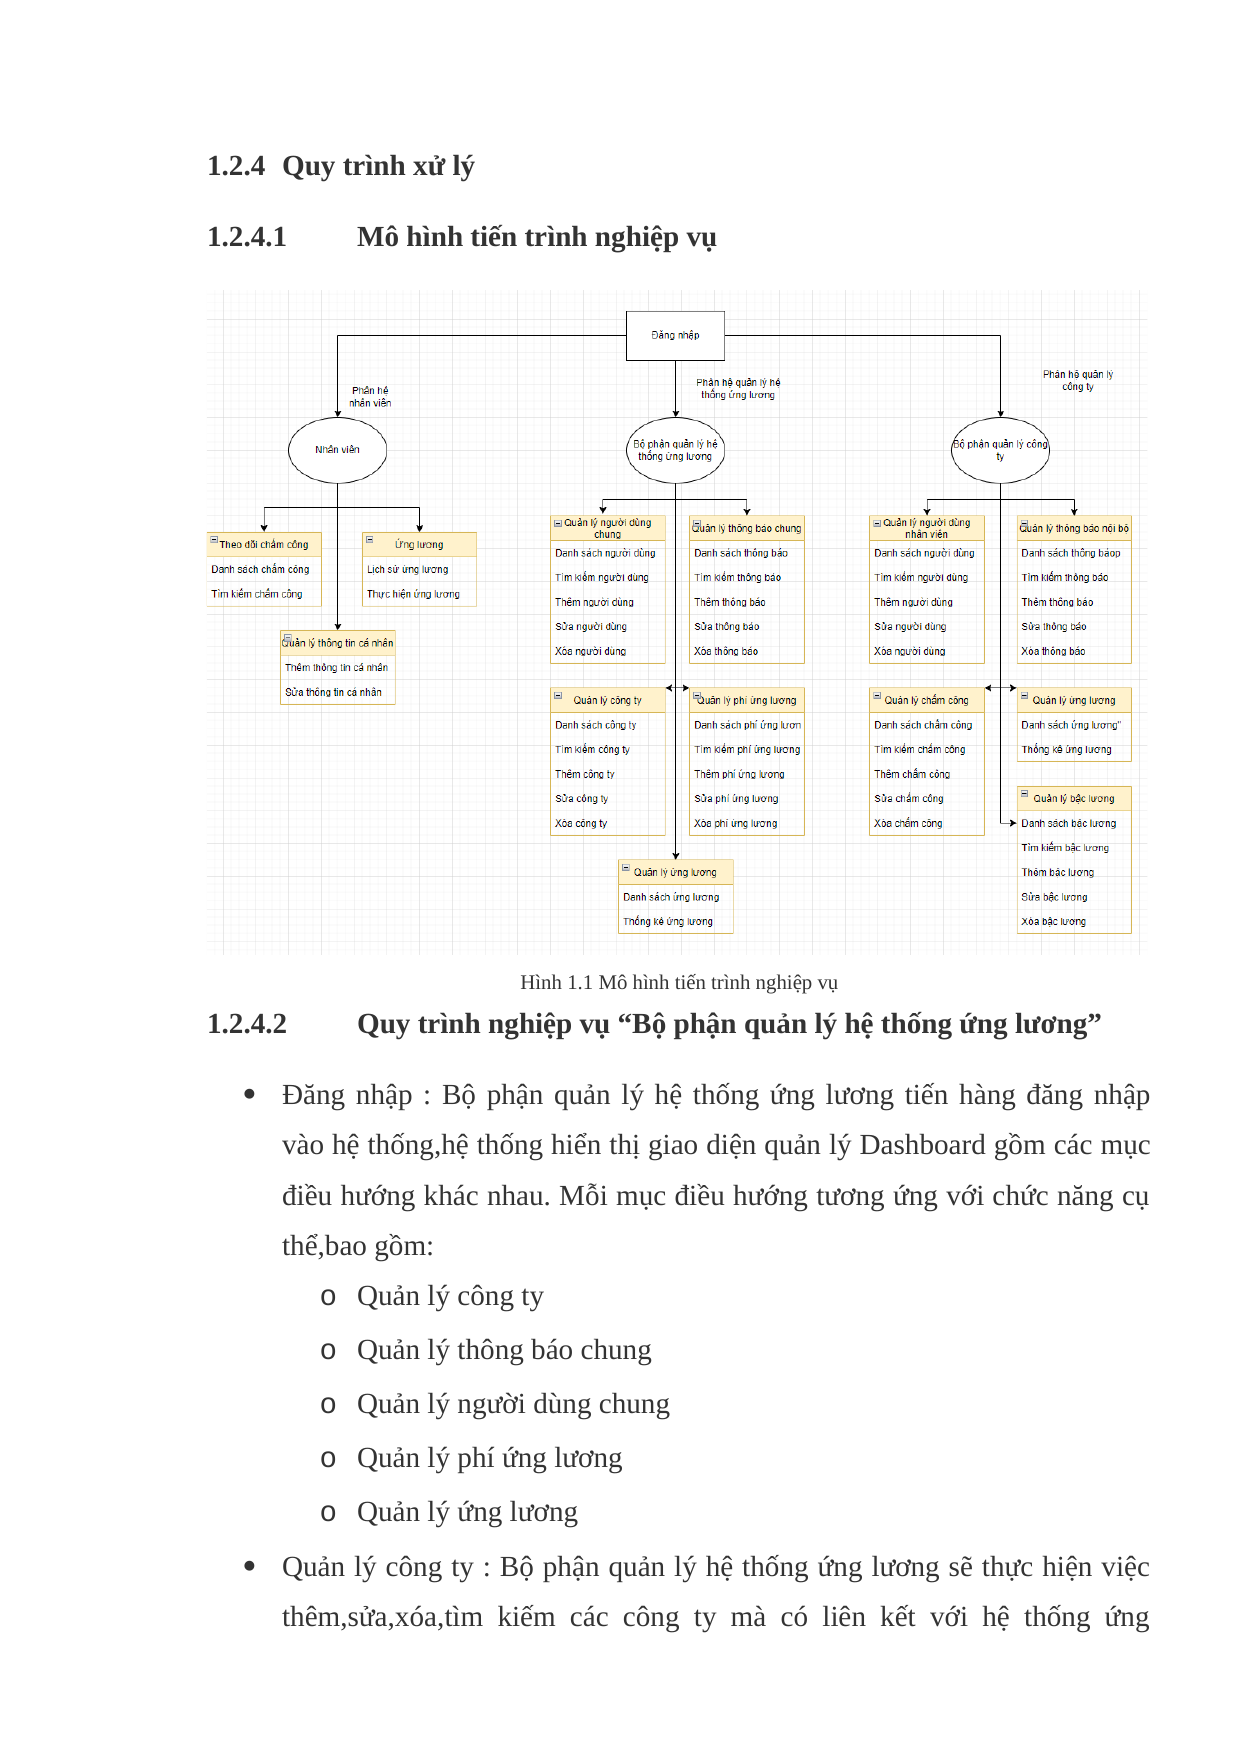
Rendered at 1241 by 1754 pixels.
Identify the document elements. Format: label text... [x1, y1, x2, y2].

subtitle Mô hình tiến trình nghiệp vụ [207, 219, 1152, 252]
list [244, 1549, 1152, 1633]
list Đăng nhập : Bộ phận quản lý hệ thống ứng lương tiến hàng đăng nhập vào hệ thống,hệ thống hiển thị giao diện quản lý Dashboard gồm các mục điều hướng khác nhau. Mỗi mục điều hướng tương ứng với chức năng cụ thể,bao gồm: [244, 1077, 1152, 1262]
text Hình 1.1 Mô hình tiến trình nghiệp vụ [207, 970, 1152, 994]
subtitle Quy trình nghiệp vụ “Bộ phận quản lý hệ thống ứng lương” [207, 1006, 1152, 1039]
list Quản lý người dùng chung [319, 1386, 1152, 1422]
list Quản lý công ty [319, 1278, 1152, 1314]
subtitle Quy trình xử lý [207, 148, 1152, 181]
list Quản lý thông báo chung [319, 1332, 1152, 1368]
list Quản lý ứng lương [319, 1494, 1152, 1531]
picture [206, 290, 1148, 955]
list Quản lý phí ứng lương [319, 1441, 1152, 1477]
